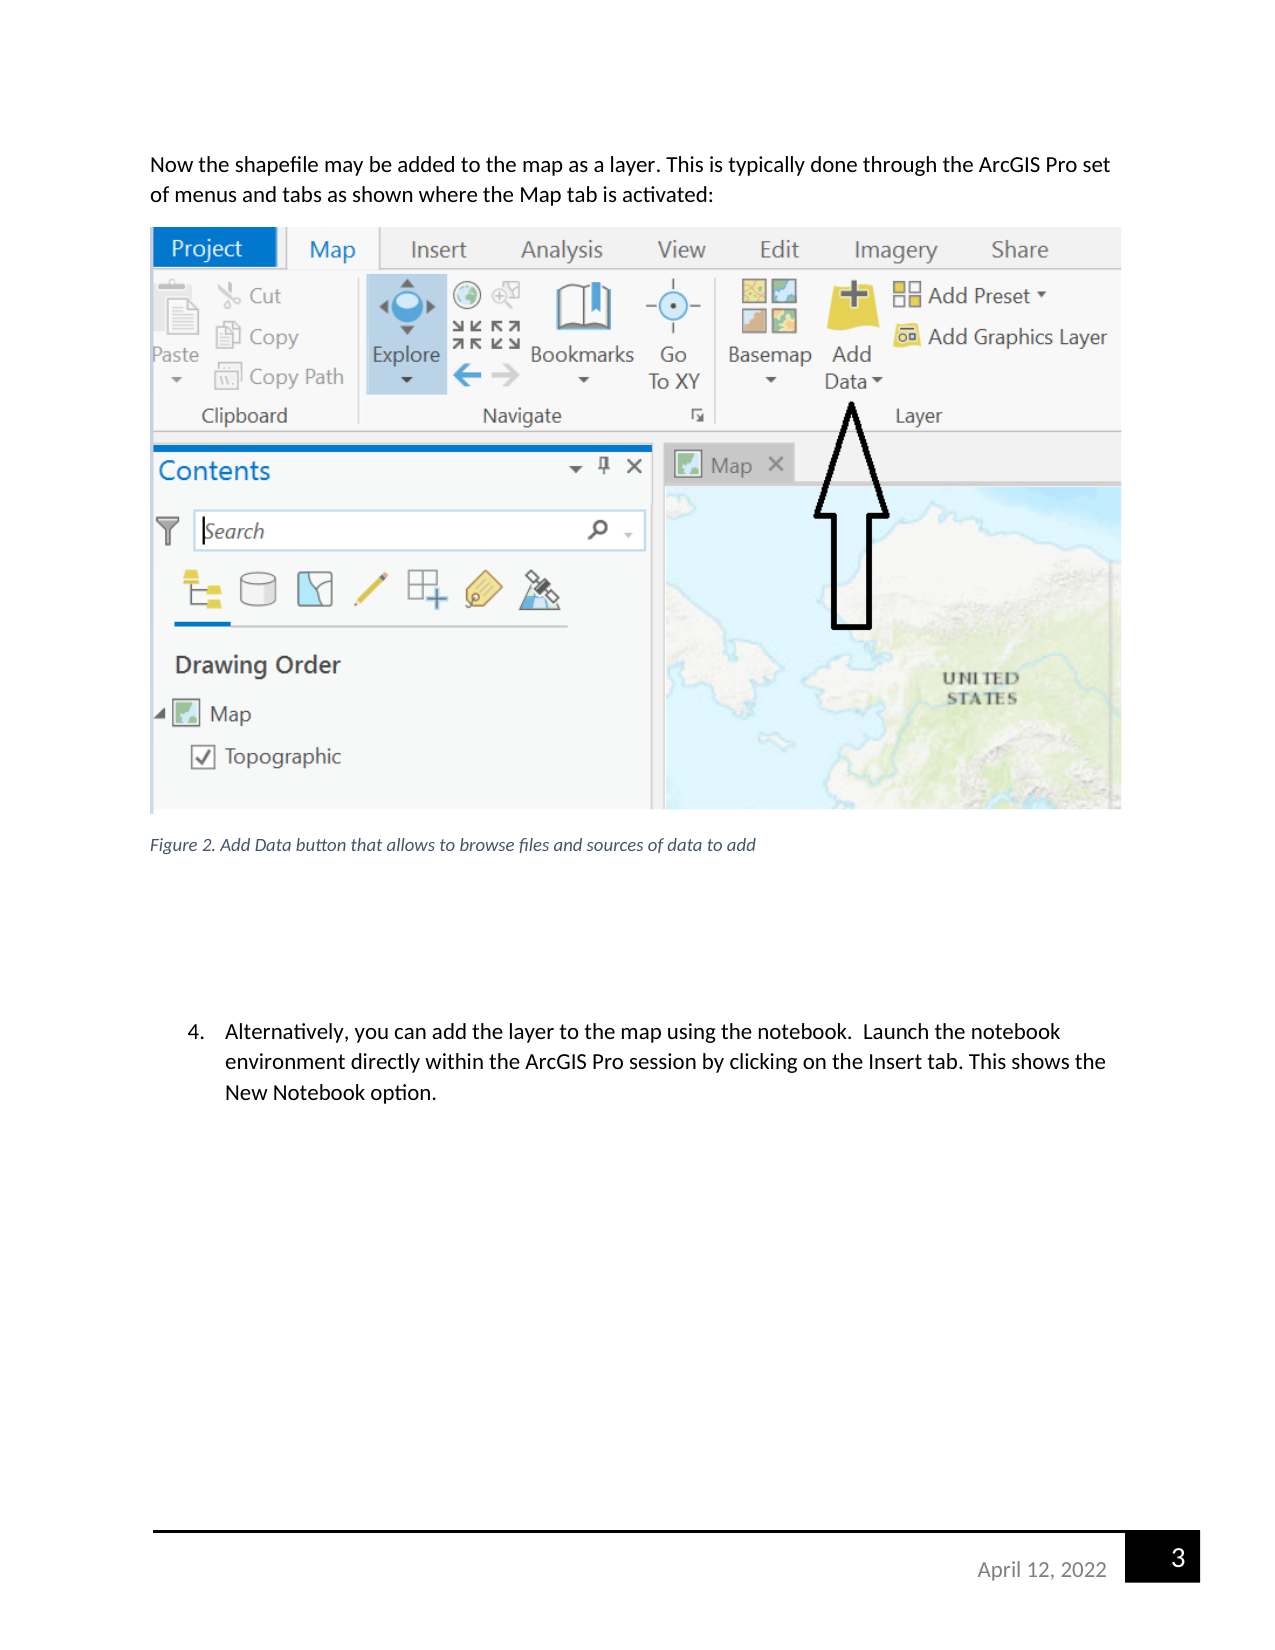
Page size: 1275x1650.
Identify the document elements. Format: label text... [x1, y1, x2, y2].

text Now the shapefile may be added to the map as a layer. This is typically done through the ArcGIS Pro set of menus and tabs as shown where the Map tab is activated: [150, 150, 1125, 208]
text Figure 2. Add Data button that allows to browse files and sources of data to add [150, 833, 1125, 856]
picture [150, 227, 1125, 814]
list Alternatively, you can add the layer to the map using the notebook. Launch the notebook environment directly within the ArcGIS Pro session by clicking on the Insert tab. This shows the New Notebook option. [187, 1017, 1125, 1106]
